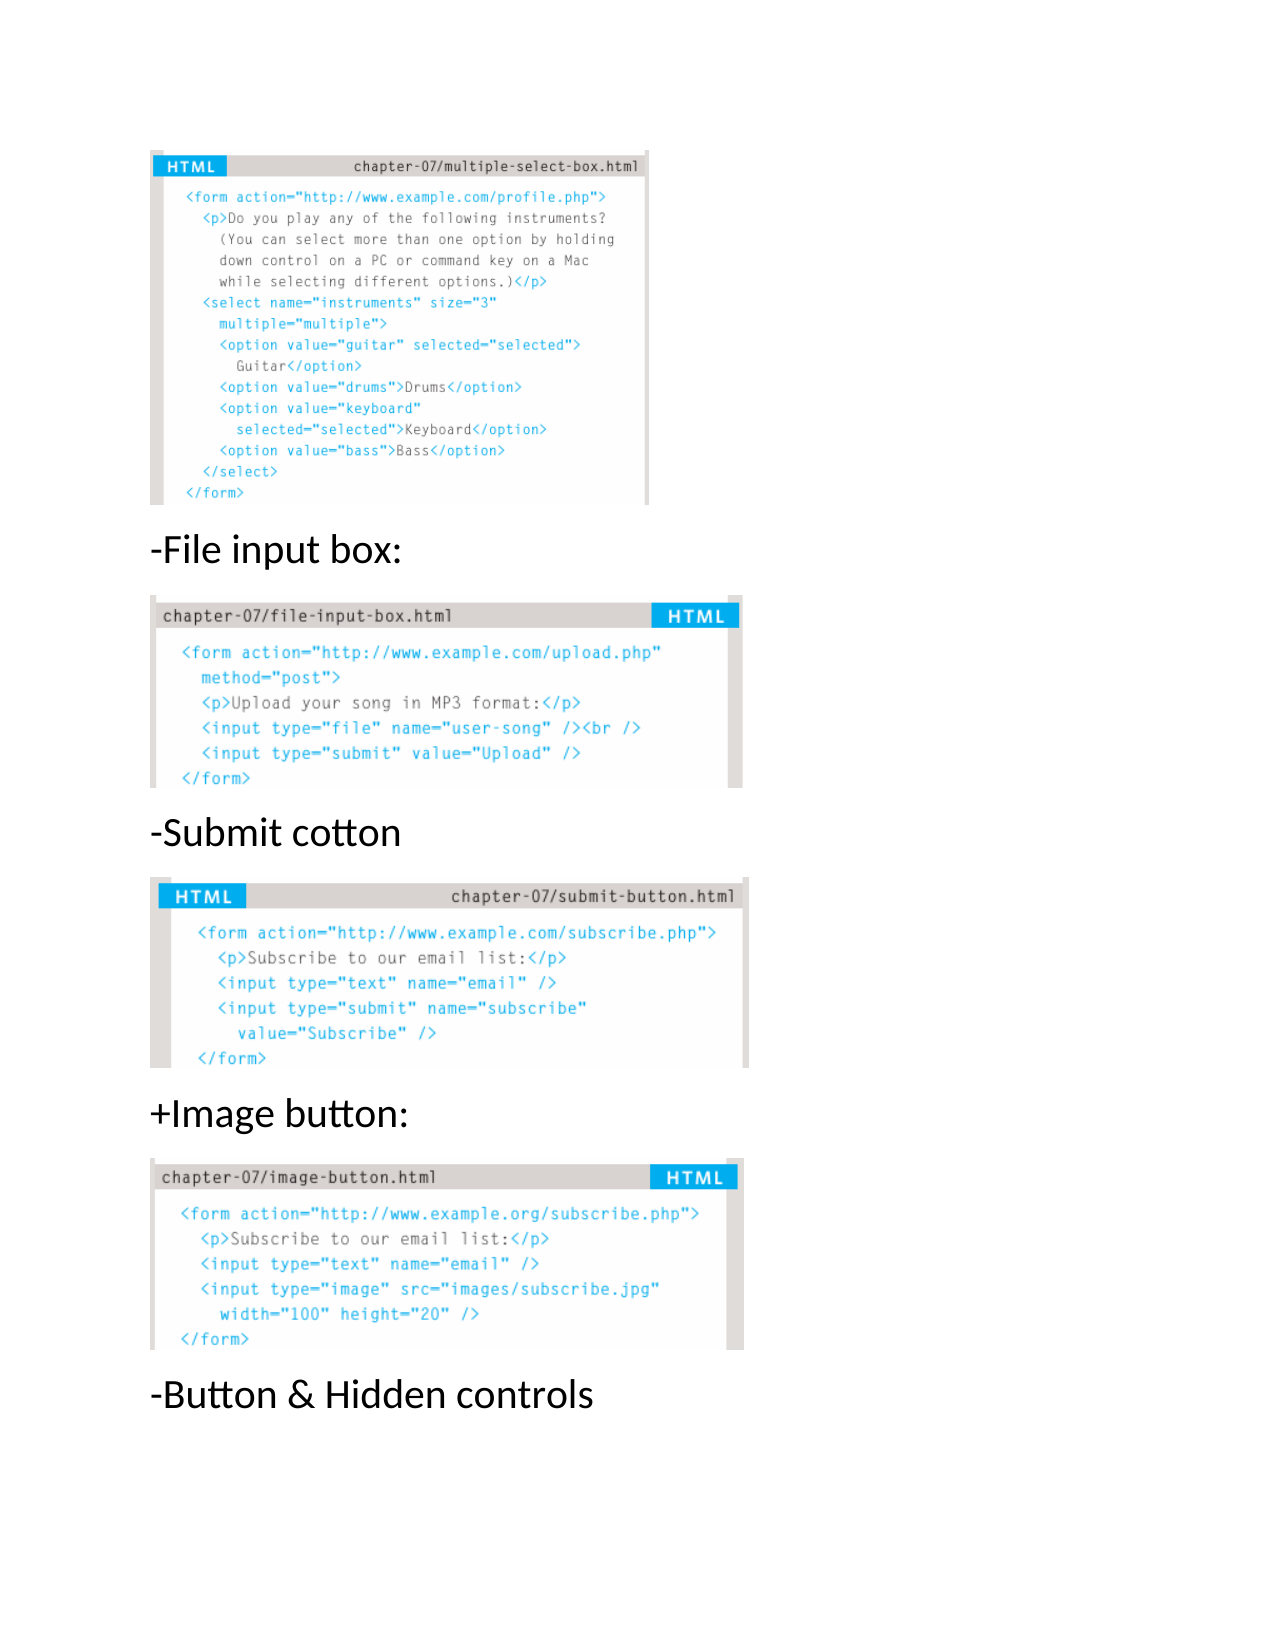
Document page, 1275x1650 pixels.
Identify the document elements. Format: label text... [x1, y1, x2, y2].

picture [150, 877, 749, 1068]
picture [150, 595, 743, 788]
picture [150, 150, 649, 505]
picture [150, 1158, 744, 1350]
text +Image button: [150, 1087, 1125, 1138]
text -Button & Hidden controls [150, 1368, 1125, 1419]
text -Submit cotton [150, 806, 1125, 857]
text -File input box: [150, 523, 1125, 574]
